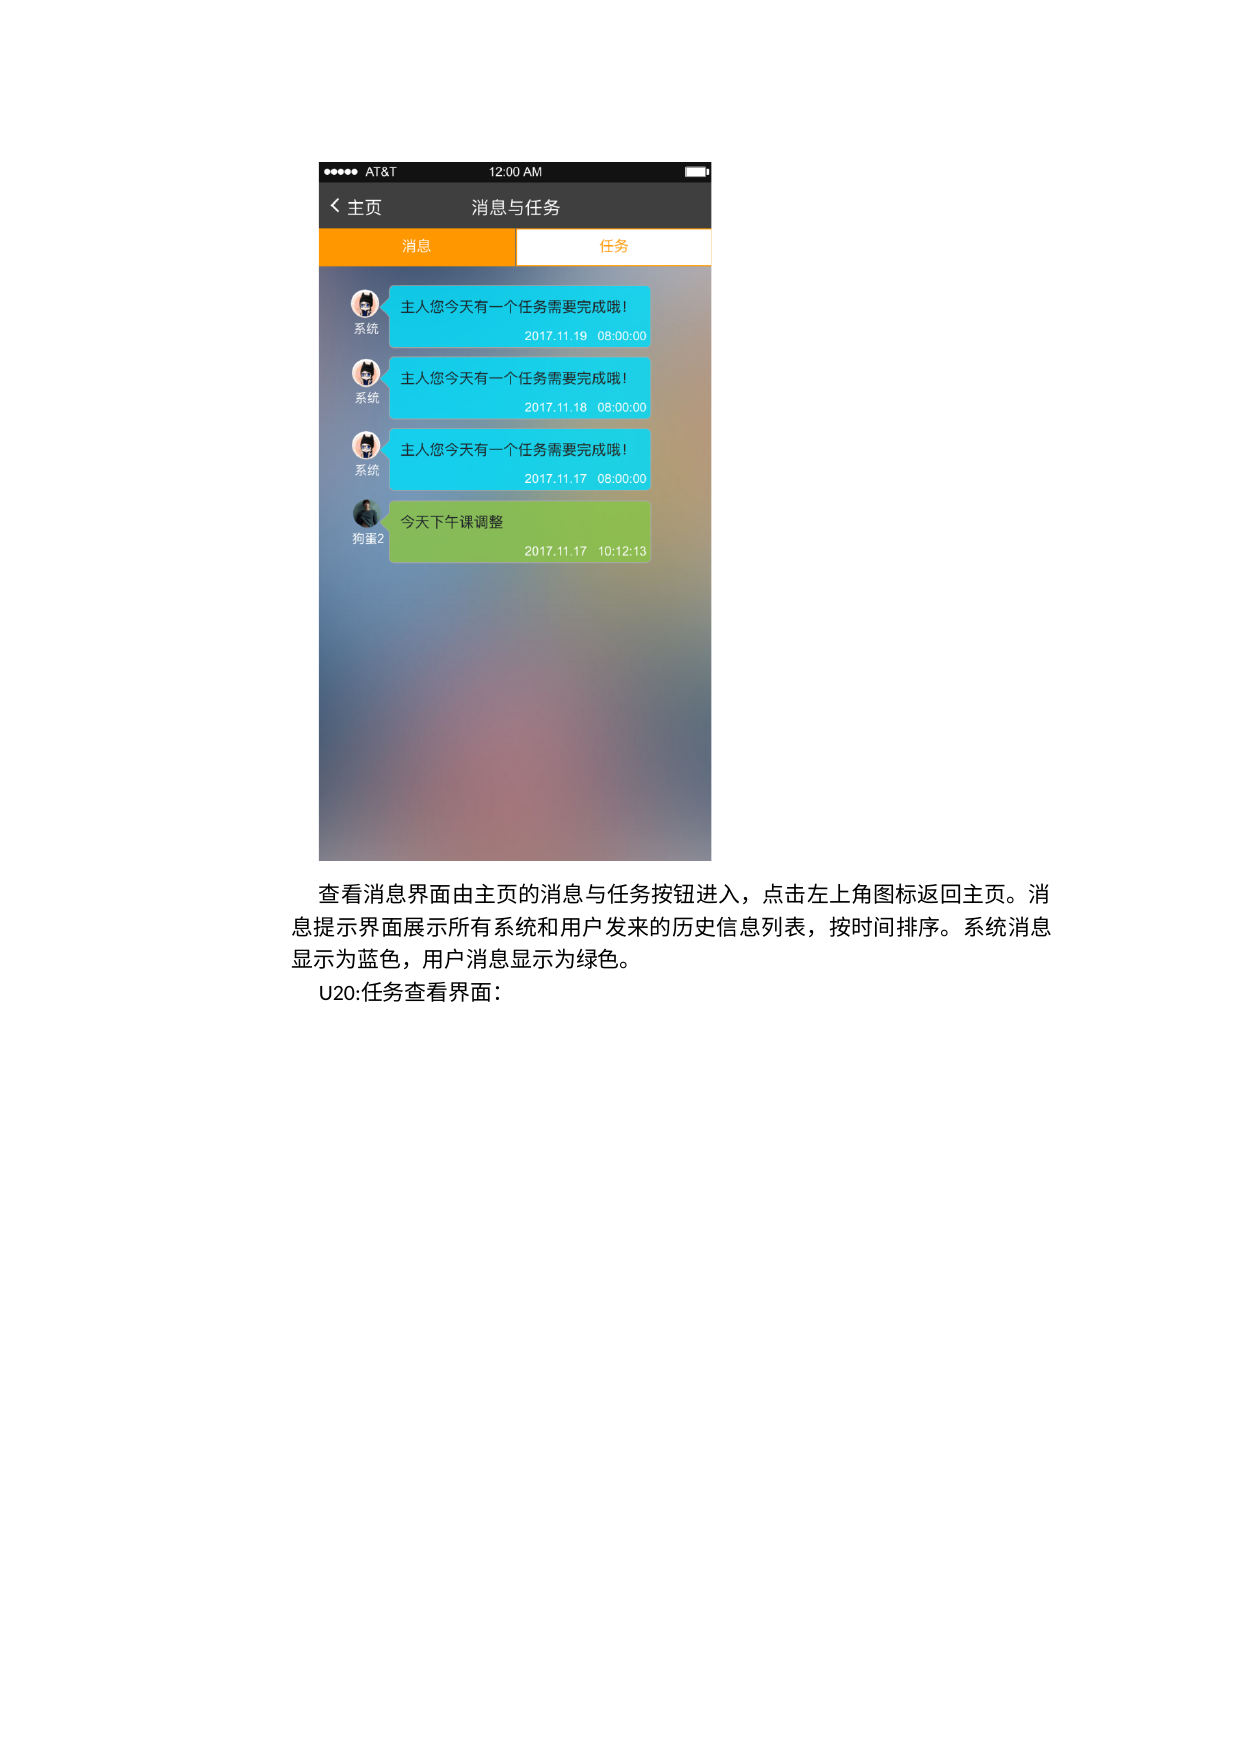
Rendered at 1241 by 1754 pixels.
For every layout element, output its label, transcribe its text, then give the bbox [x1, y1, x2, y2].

text U20:任务查看界面： [291, 974, 1053, 1007]
text 查看消息界面由主页的消息与任务按钮进入，点击左上角图标返回主页。消息提示界面展示所有系统和用户发来的历史信息列表，按时间排序。系统消息显示为蓝色，用户消息显示为绿色。 [291, 877, 1053, 974]
picture [318, 162, 712, 861]
